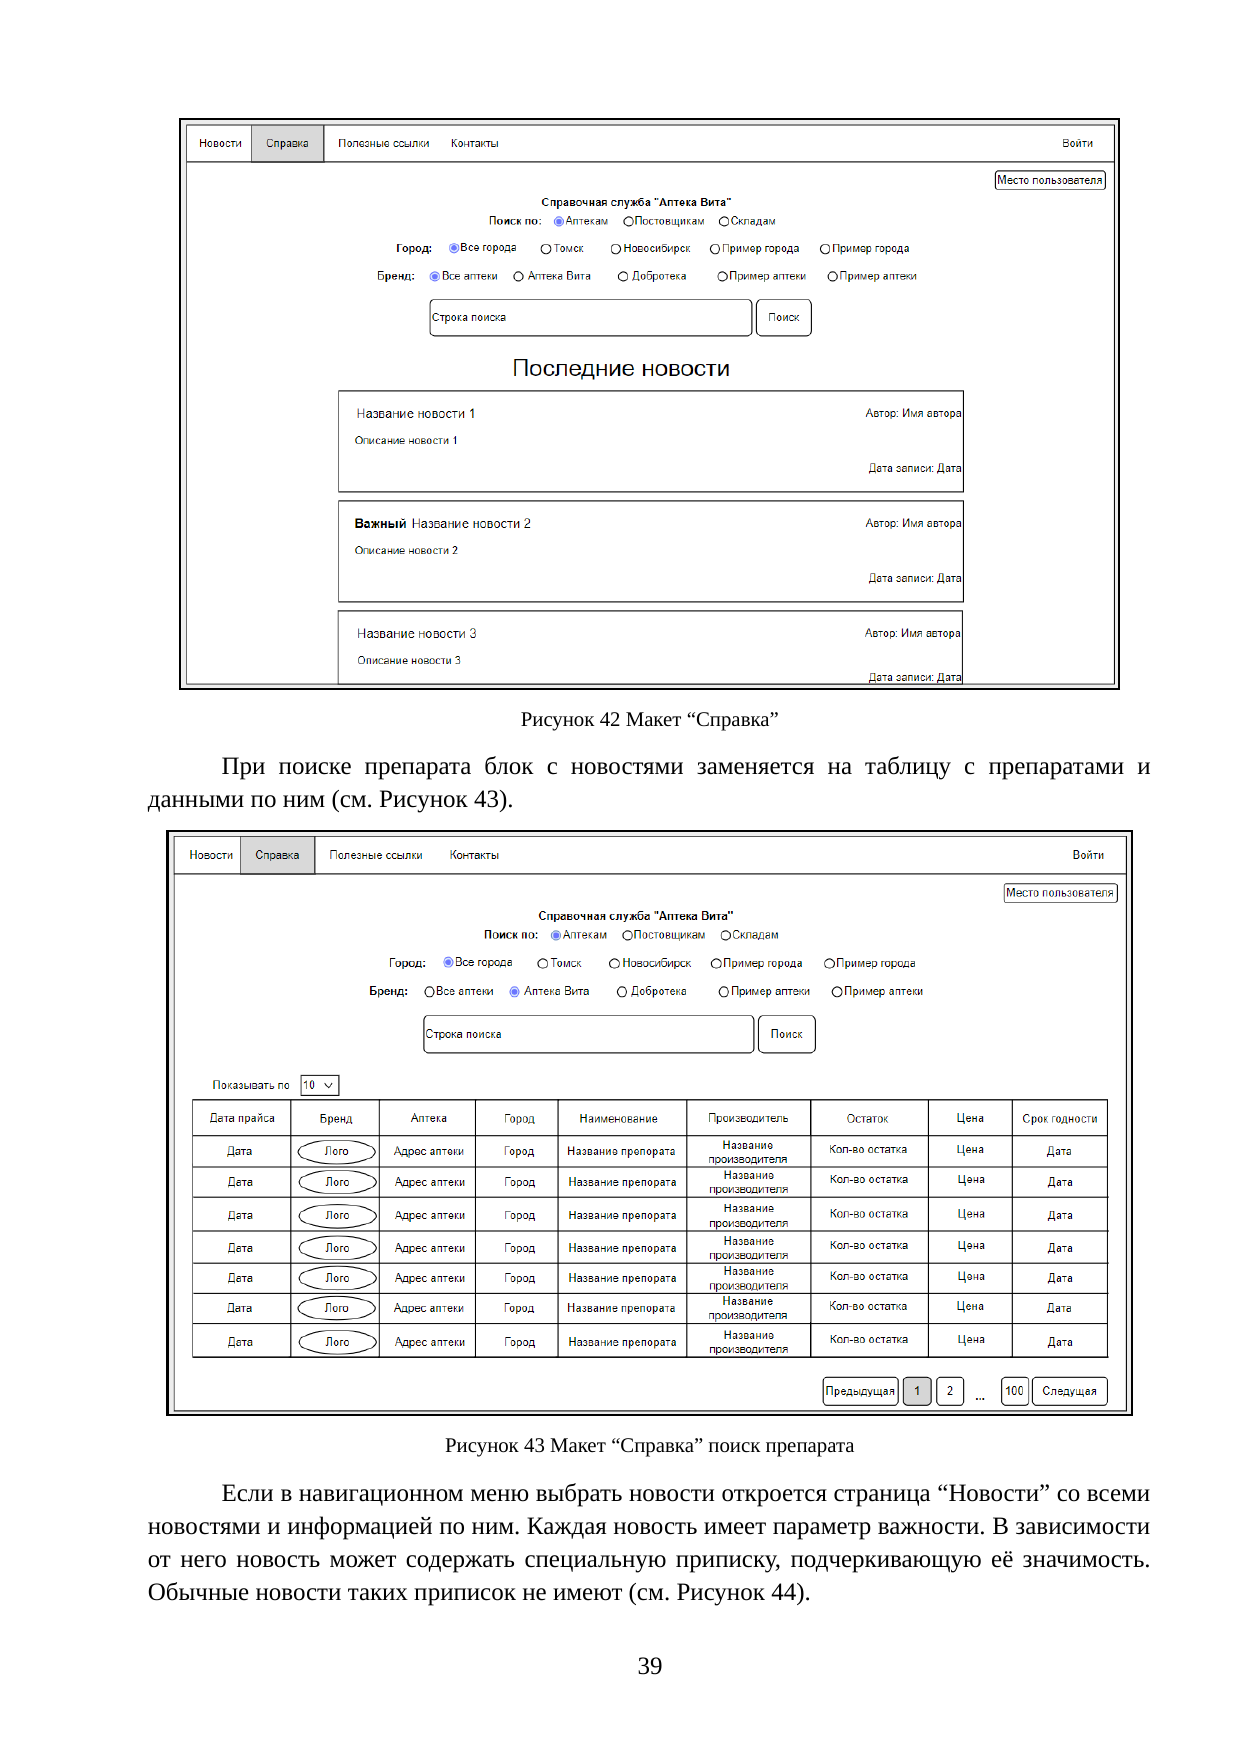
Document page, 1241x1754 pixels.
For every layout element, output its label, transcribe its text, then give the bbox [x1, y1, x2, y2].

picture [169, 832, 1131, 1414]
picture [181, 120, 1118, 688]
text Рисунок 43 Макет “Справка” поиск препарата [148, 1433, 1152, 1457]
text Если в навигационном меню выбрать новости откроется страница “Новости” со всеми новостями и информацией по ним. Каждая новость имеет параметр важности. В зависимости от него новость может содержать специальную приписку, подчеркивающую её значимость. Обычные новости таких приписок не имеют (см. Рисунок 44). [148, 1478, 1152, 1606]
text Рисунок 42 Макет “Справка” [148, 706, 1152, 731]
text При поиске препарата блок с новостями заменяется на таблицу с препаратами и данными по ним (см. Рисунок 43). [148, 751, 1152, 813]
